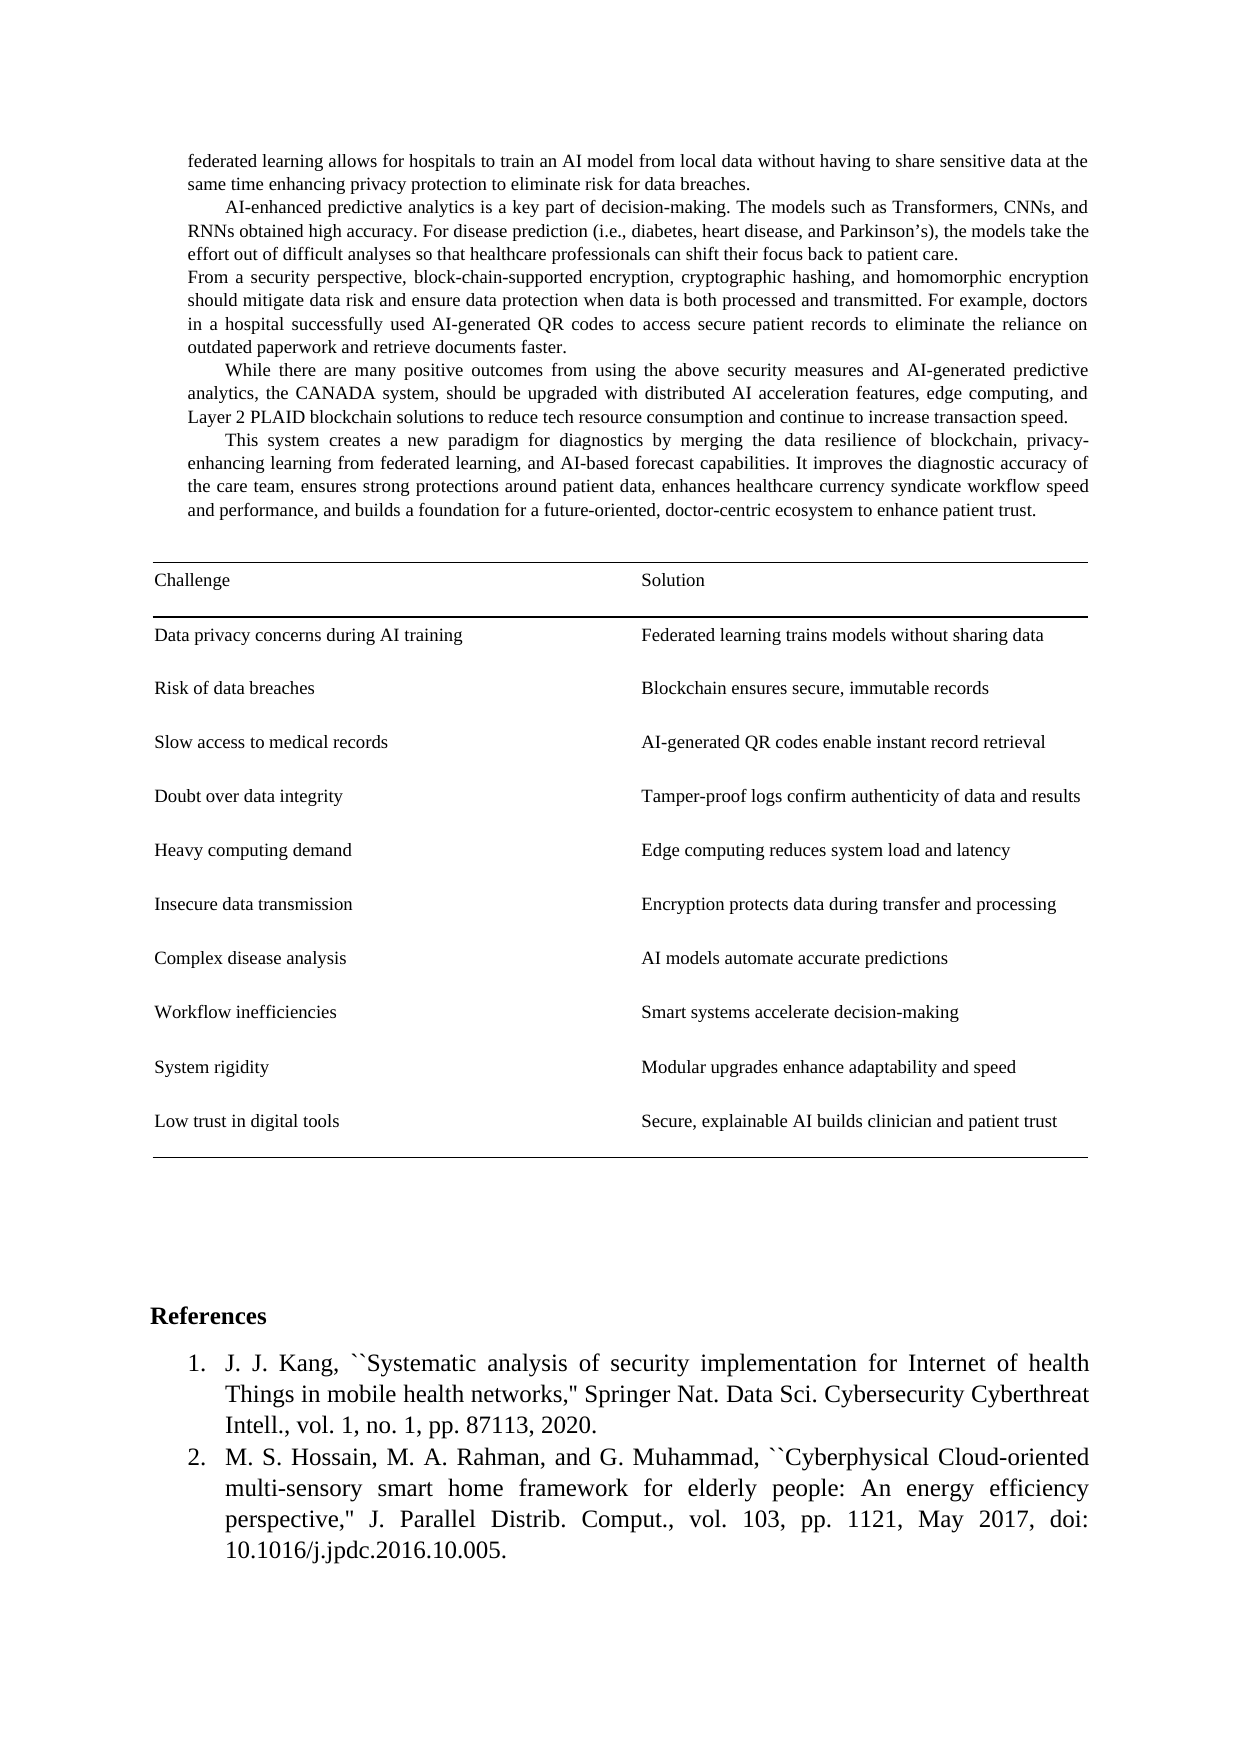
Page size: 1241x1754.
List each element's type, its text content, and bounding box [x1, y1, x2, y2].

table_cell AI models automate accurate predictions [640, 940, 1088, 995]
table_header Solution [640, 563, 1088, 616]
text This system creates a new paradigm for diagnostics by merging the data resilience of blockchain, privacy-enhancing learning from federated learning, and AI-based forecast capabilities. It improves the diagnostic accuracy of the care team, ensures strong protections around patient data, enhances healthcare currency syndicate workflow speed and performance, and builds a foundation for a future-oriented, doctor-centric ecosystem to enhance patient trust. [187, 429, 1090, 520]
list M. S. Hossain, M. A. Rahman, and G. Muhammad, ``Cyberphysical Cloud-oriented multi-sensory smart home framework for elderly people: An energy efficiency perspective,'' J. Parallel Distrib. Comput., vol. 103, pp. 1121, May 2017, doi: 10.1016/j.jpdc.2016.10.005. [187, 1442, 1090, 1563]
table_cell Tamper-proof logs confirm authenticity of data and results [640, 778, 1088, 832]
table_cell Smart systems accelerate decision-making [640, 995, 1088, 1048]
table_cell Edge computing reduces system load and latency [640, 832, 1088, 887]
text From a security perspective, block-chain-supported encryption, cryptographic hashing, and homomorphic encryption should mitigate data risk and ensure data protection when data is both processed and transmitted. For example, doctors in a hospital successfully used AI-generated QR codes to access secure patient records to eliminate the reliance on outdated paperwork and retrieve documents faster. [187, 266, 1090, 357]
table_cell Modular upgrades enhance adaptability and speed [640, 1049, 1088, 1103]
table_cell Data privacy concerns during AI training [153, 618, 640, 670]
list J. J. Kang, ``Systematic analysis of security implementation for Internet of health Things in mobile health networks,'' Springer Nat. Data Sci. Cybersecurity Cyberthreat Intell., vol. 1, no. 1, pp. 87113, 2020. [187, 1348, 1090, 1439]
table_cell Blockchain ensures secure, immutable records [640, 670, 1088, 725]
table_cell Slow access to medical records [153, 725, 640, 778]
table_cell Risk of data breaches [153, 670, 640, 725]
table_header Challenge [153, 563, 640, 616]
table_cell Doubt over data integrity [153, 778, 640, 832]
table_cell Low trust in digital tools [153, 1103, 640, 1157]
table_cell Insecure data transmission [153, 887, 640, 940]
table_cell System rigidity [153, 1049, 640, 1103]
table_cell Workflow inefficiencies [153, 995, 640, 1048]
text AI-enhanced predictive analytics is a key part of decision-making. The models such as Transformers, CNNs, and RNNs obtained high accuracy. For disease prediction (i.e., diabetes, heart disease, and Parkinson’s), the models take the effort out of difficult analyses so that healthcare professionals can shift their focus back to patient care. [187, 196, 1090, 264]
table_cell Encryption protects data during transfer and processing [640, 887, 1088, 940]
table_cell Secure, explainable AI builds clinician and patient trust [640, 1103, 1088, 1157]
table_cell Federated learning trains models without sharing data [640, 618, 1088, 670]
text References [150, 1301, 1090, 1329]
text While there are many positive outcomes from using the above security measures and AI-generated predictive analytics, the CANADA system, should be upgraded with distributed AI acceleration features, edge computing, and Layer 2 PLAID blockchain solutions to reduce tech resource consumption and continue to increase transaction speed. [187, 359, 1090, 427]
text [187, 150, 1090, 195]
table_cell AI-generated QR codes enable instant record retrieval [640, 725, 1088, 778]
table_cell Complex disease analysis [153, 940, 640, 995]
table_cell Heavy computing demand [153, 832, 640, 887]
